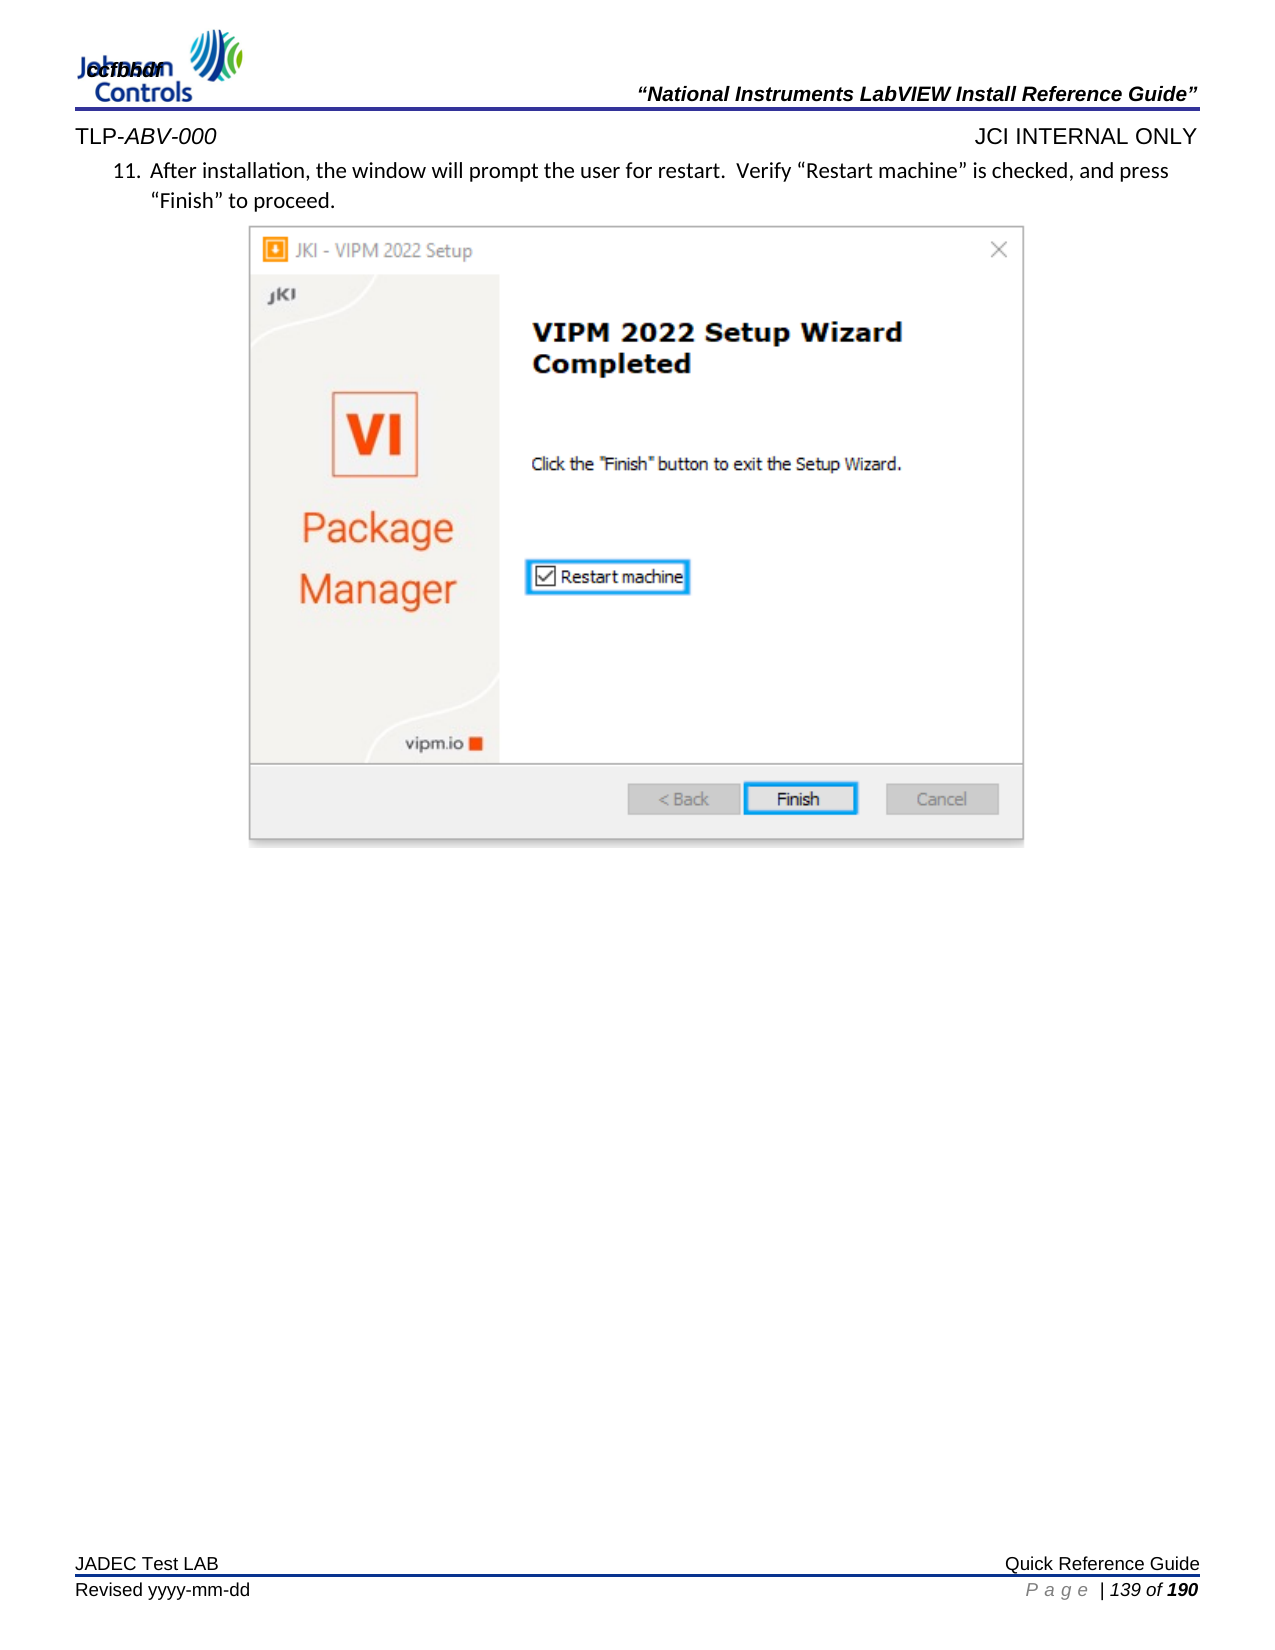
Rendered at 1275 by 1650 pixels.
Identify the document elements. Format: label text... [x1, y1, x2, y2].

list After installation, the window will prompt the user for restart. Verify “Restart machine” is checked, and press “Finish” to proceed. [112, 156, 1200, 214]
picture [246, 224, 1029, 848]
picture [76, 26, 246, 105]
